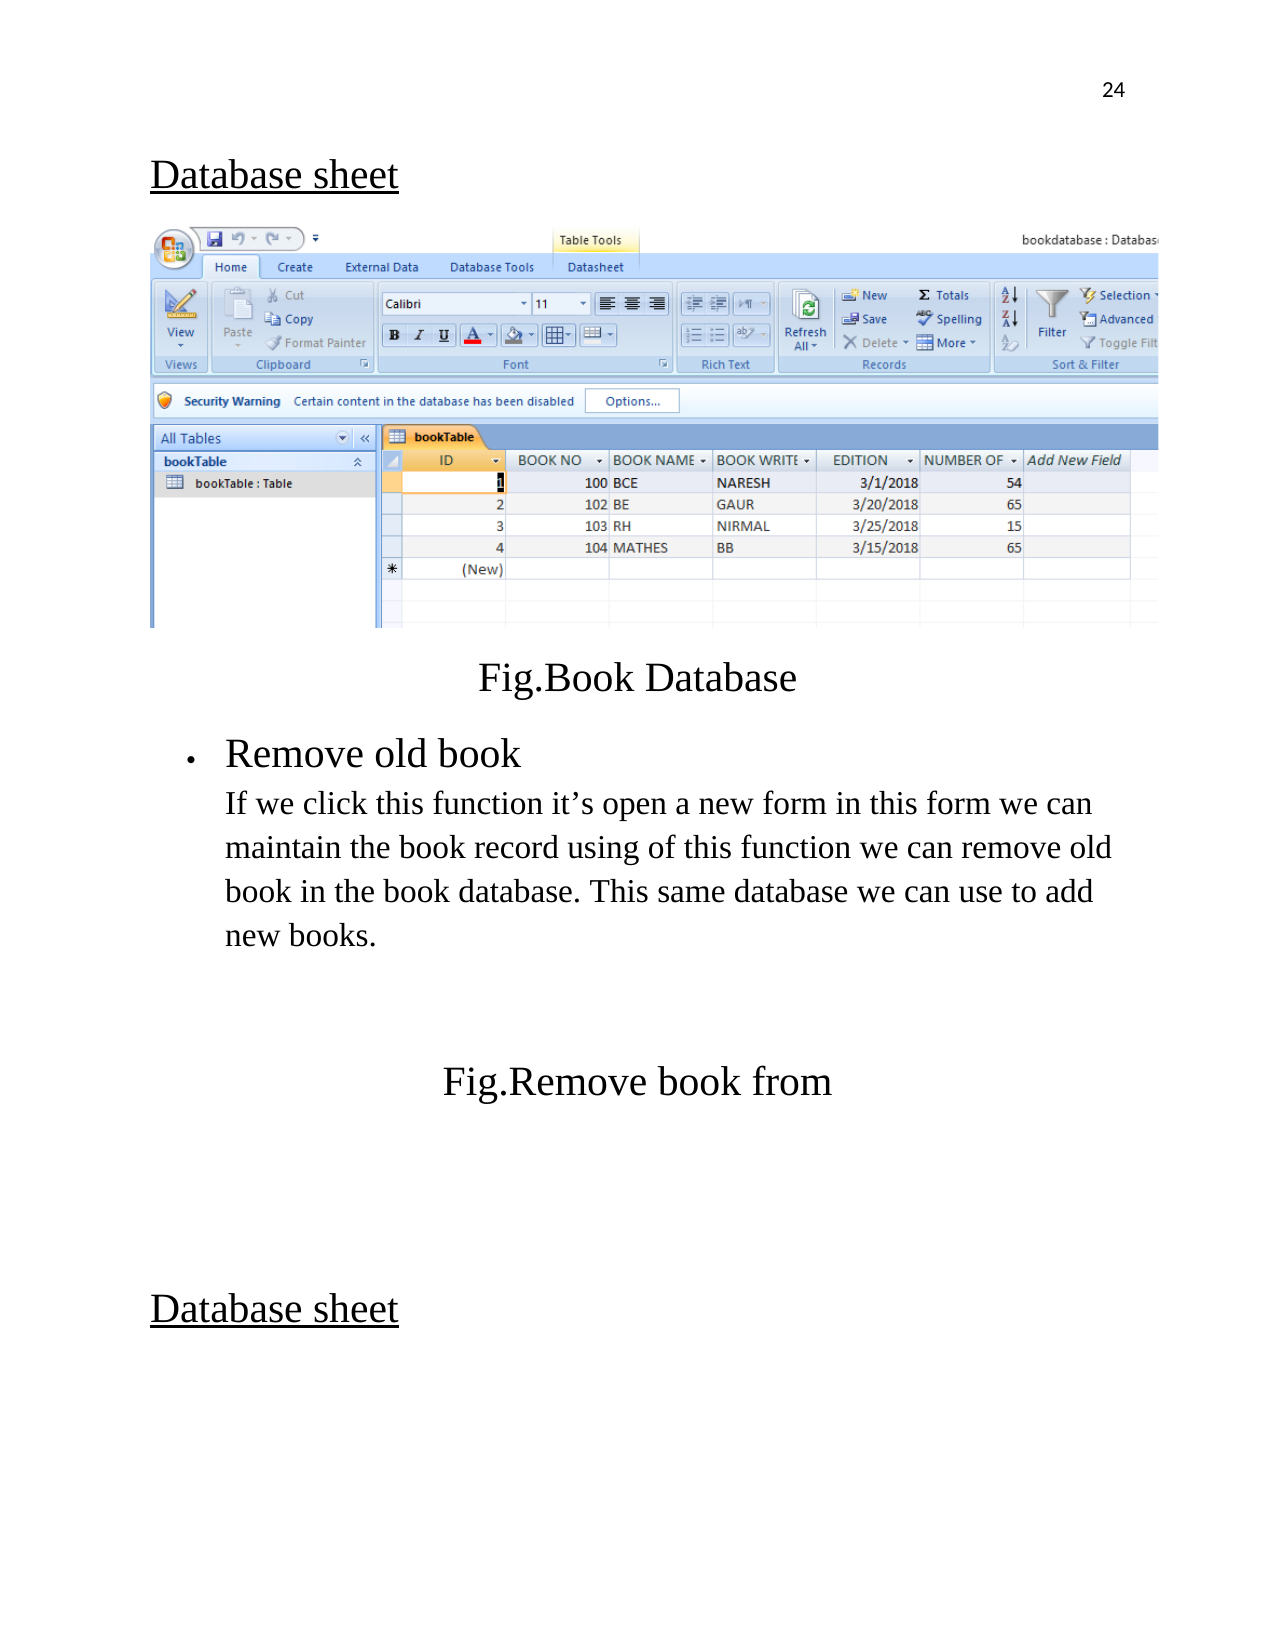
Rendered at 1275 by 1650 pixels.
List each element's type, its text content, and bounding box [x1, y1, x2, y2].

picture [150, 226, 1159, 628]
text Database sheet [150, 150, 1125, 198]
list If we click this function it’s open a new form in this form we can maintain the book record using of this function we can remove old book in the book database. This same database we can use to add new books. [225, 783, 1125, 954]
list Remove old book [187, 728, 1125, 776]
text Fig.Book Database [150, 652, 1125, 700]
text Fig.Remove book from [150, 1056, 1125, 1104]
text Database sheet [150, 1284, 1125, 1332]
